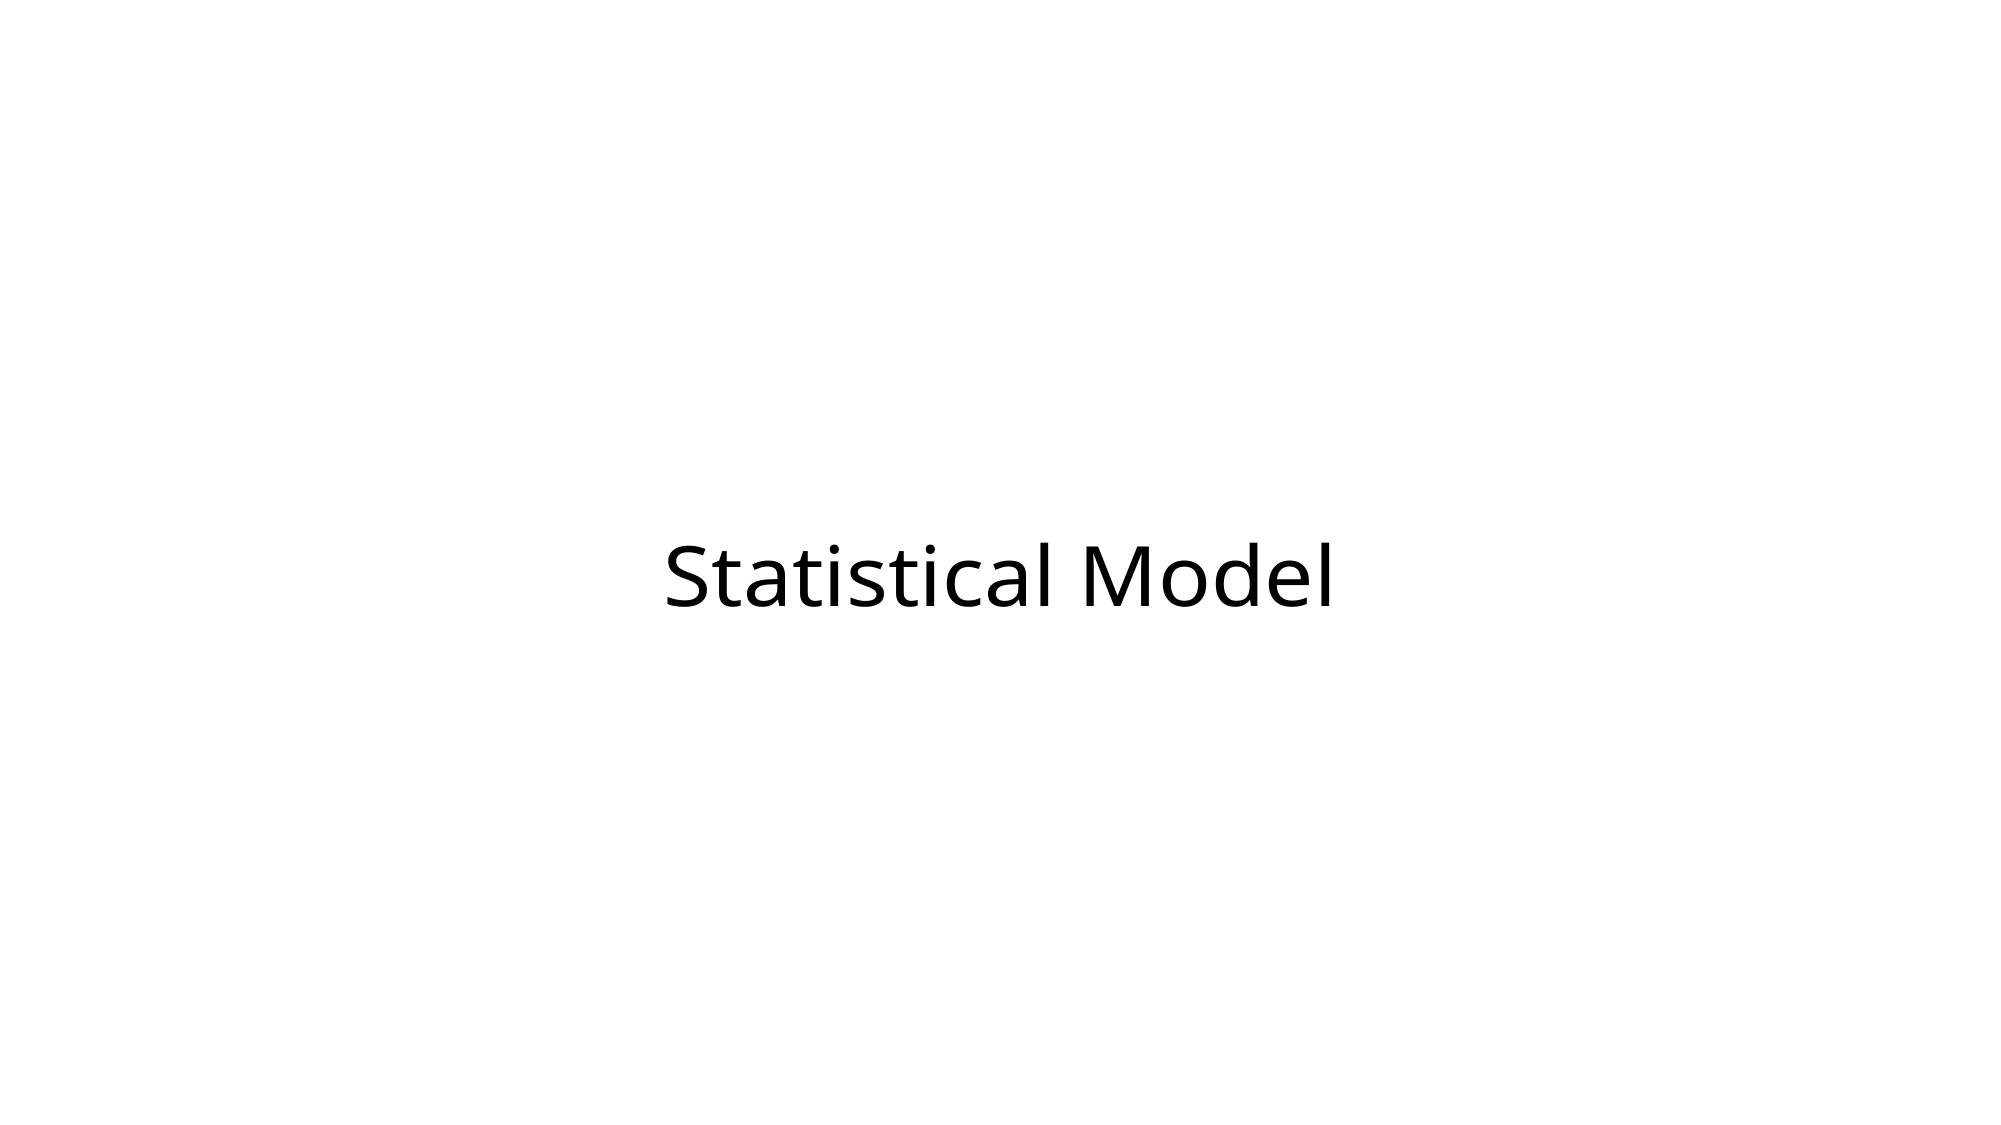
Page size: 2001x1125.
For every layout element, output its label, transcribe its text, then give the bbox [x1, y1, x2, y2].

text Statistical Model [504, 517, 1496, 631]
